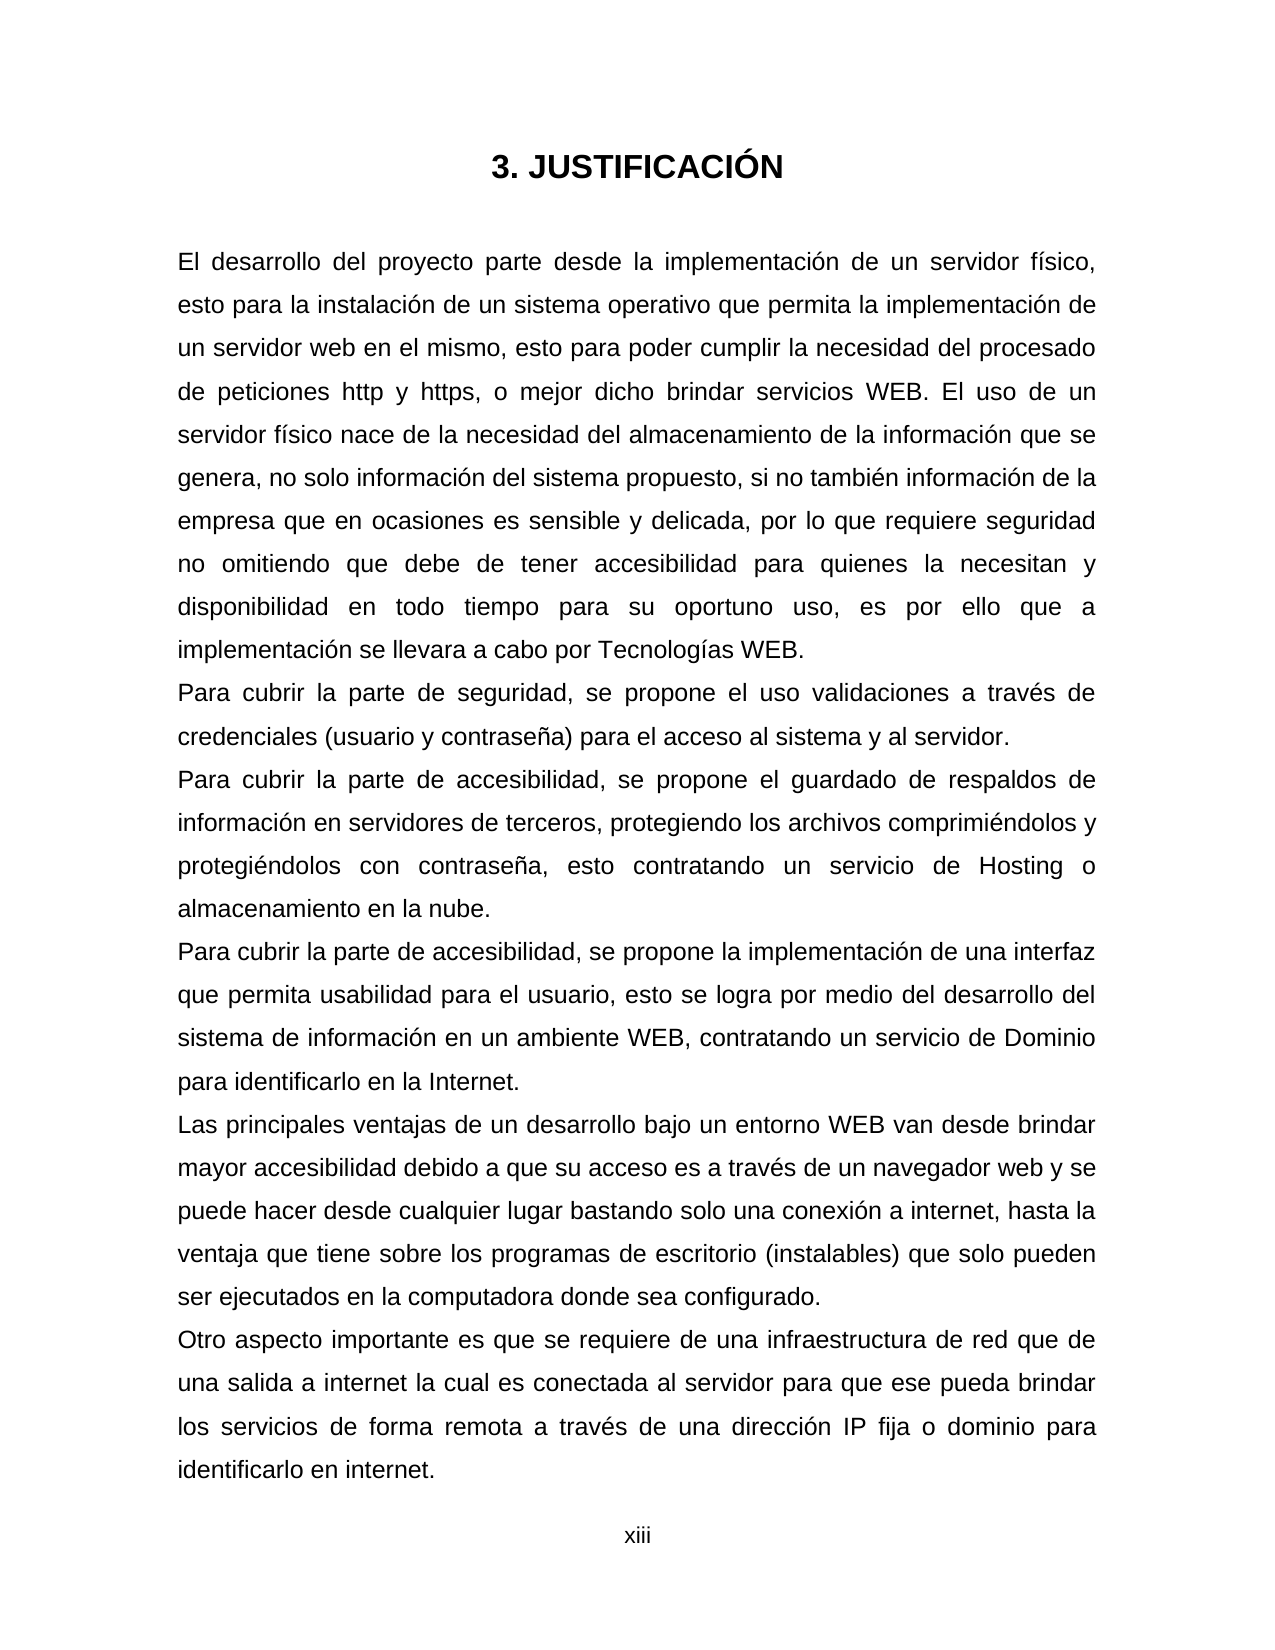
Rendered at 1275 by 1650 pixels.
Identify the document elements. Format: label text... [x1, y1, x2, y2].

text Las principales ventajas de un desarrollo bajo un entorno WEB van desde brindar mayor accesibilidad debido a que su acceso es a través de un navegador web y se puede hacer desde cualquier lugar bastando solo una conexión a internet, hasta la ventaja que tiene sobre los programas de escritorio (instalables) que solo pueden ser ejecutados en la computadora donde sea configurado. [177, 1110, 1098, 1311]
text El desarrollo del proyecto parte desde la implementación de un servidor físico, esto para la instalación de un sistema operativo que permita la implementación de un servidor web en el mismo, esto para poder cumplir la necesidad del procesado de peticiones http y https, o mejor dicho brindar servicios WEB. El uso de un servidor físico nace de la necesidad del almacenamiento de la información que se genera, no solo información del sistema propuesto, si no también información de la empresa que en ocasiones es sensible y delicada, por lo que requiere seguridad no omitiendo que debe de tener accesibilidad para quienes la necesitan y disponibilidad en todo tiempo para su oportuno uso, es por ello que a implementación se llevara a cabo por Tecnologías WEB. [177, 247, 1098, 664]
text 3. JUSTIFICACIÓN [177, 148, 1098, 186]
text Para cubrir la parte de seguridad, se propone el uso validaciones a través de credenciales (usuario y contraseña) para el acceso al sistema y al servidor. [177, 678, 1098, 750]
text Otro aspecto importante es que se requiere de una infraestructura de red que de una salida a internet la cual es conectada al servidor para que ese pueda brindar los servicios de forma remota a través de una dirección IP fija o dominio para identificarlo en internet. [177, 1325, 1098, 1483]
text Para cubrir la parte de accesibilidad, se propone la implementación de una interfaz que permita usabilidad para el usuario, esto se logra por medio del desarrollo del sistema de información en un ambiente WEB, contratando un servicio de Dominio para identificarlo en la Internet. [177, 937, 1098, 1095]
text Para cubrir la parte de accesibilidad, se propone el guardado de respaldos de información en servidores de terceros, protegiendo los archivos comprimiéndolos y protegiéndolos con contraseña, esto contratando un servicio de Hosting o almacenamiento en la nube. [177, 765, 1098, 923]
